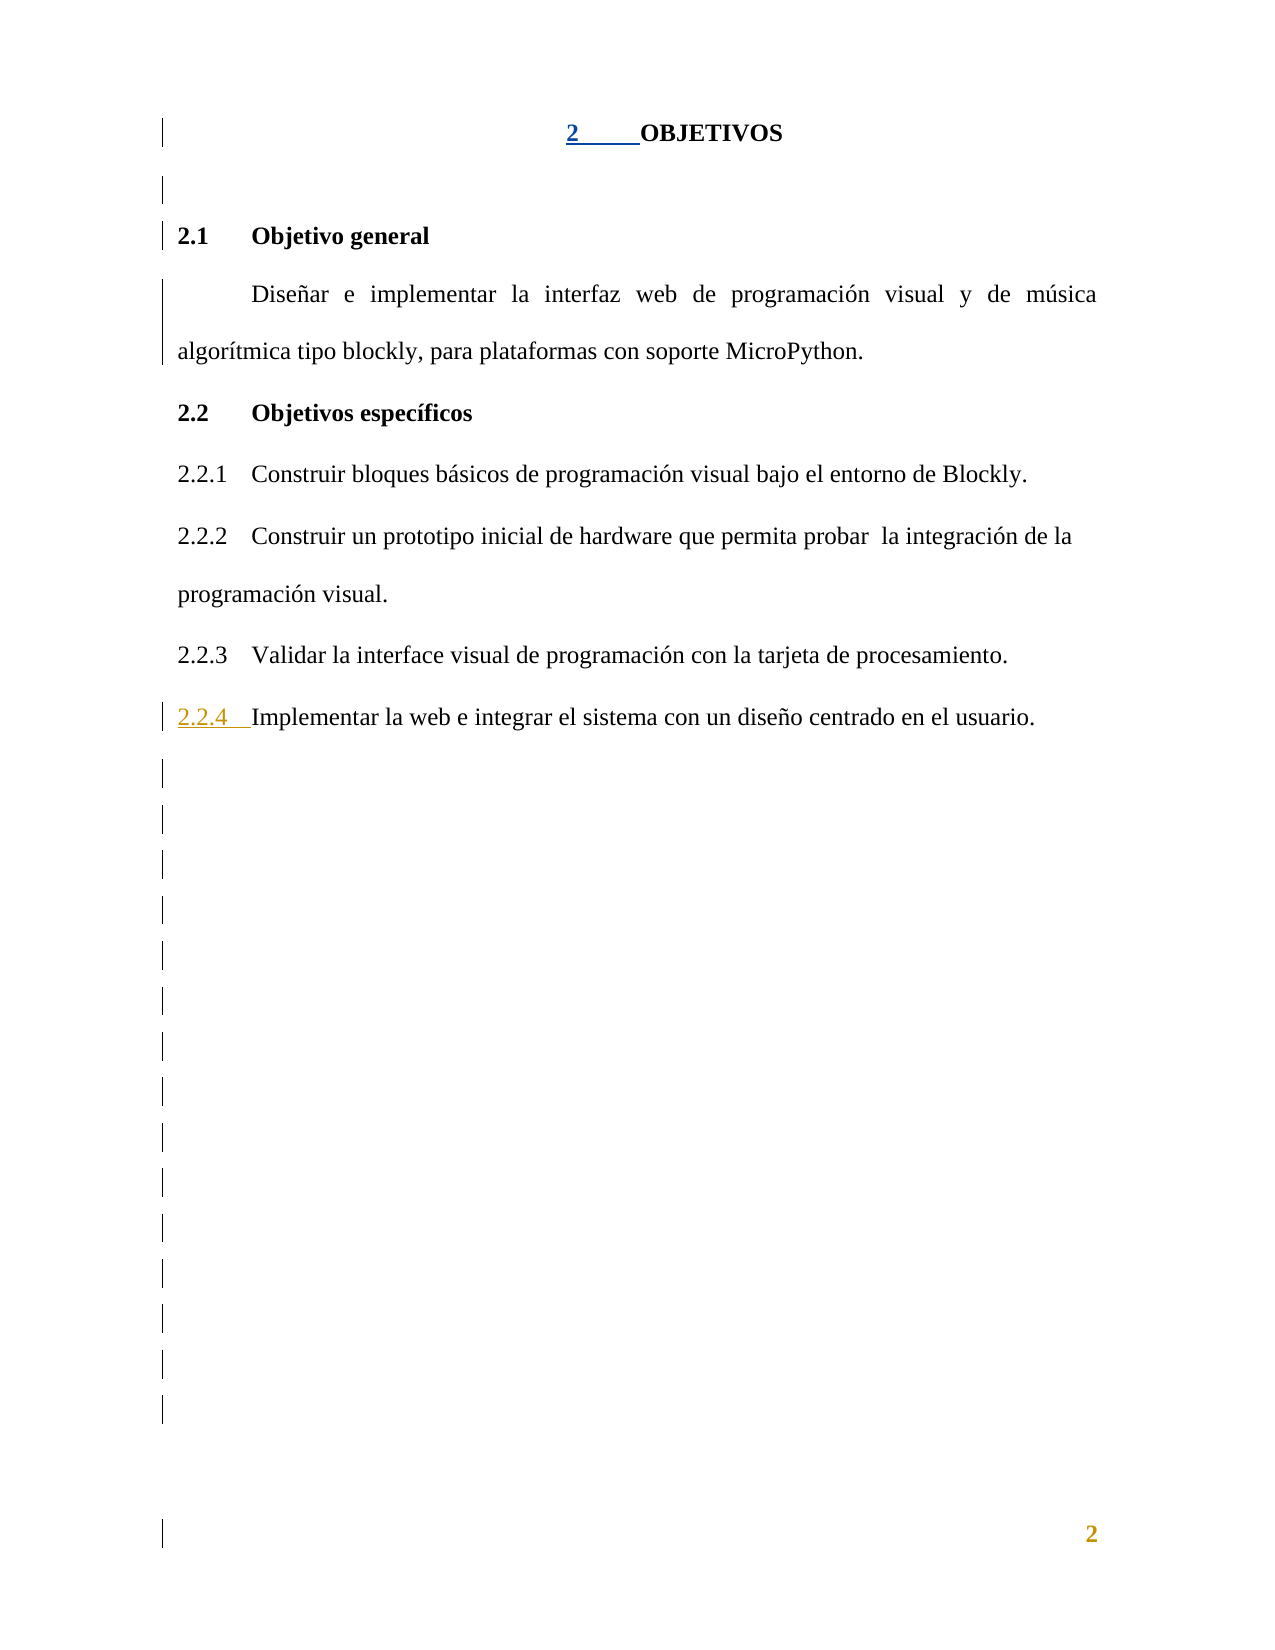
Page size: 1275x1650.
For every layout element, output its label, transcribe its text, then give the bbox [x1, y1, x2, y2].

subtitle OBJETIVOS [177, 118, 1098, 147]
subtitle Objetivo general [177, 221, 1098, 250]
subtitle Construir bloques básicos de programación visual bajo el entorno de Blockly. [177, 459, 1098, 488]
subtitle Construir un prototipo inicial de hardware que permita probar la integración de la programación visual. [177, 521, 1098, 607]
subtitle Objetivos específicos [177, 398, 1098, 427]
text Diseñar e implementar la interfaz web de programación visual y de música algorítmica tipo blockly, para plataformas con soporte MicroPython. [177, 279, 1098, 365]
subtitle Implementar la web e integrar el sistema con un diseño centrado en el usuario. [177, 702, 1098, 731]
subtitle Validar la interface visual de programación con la tarjeta de procesamiento. [177, 640, 1098, 669]
